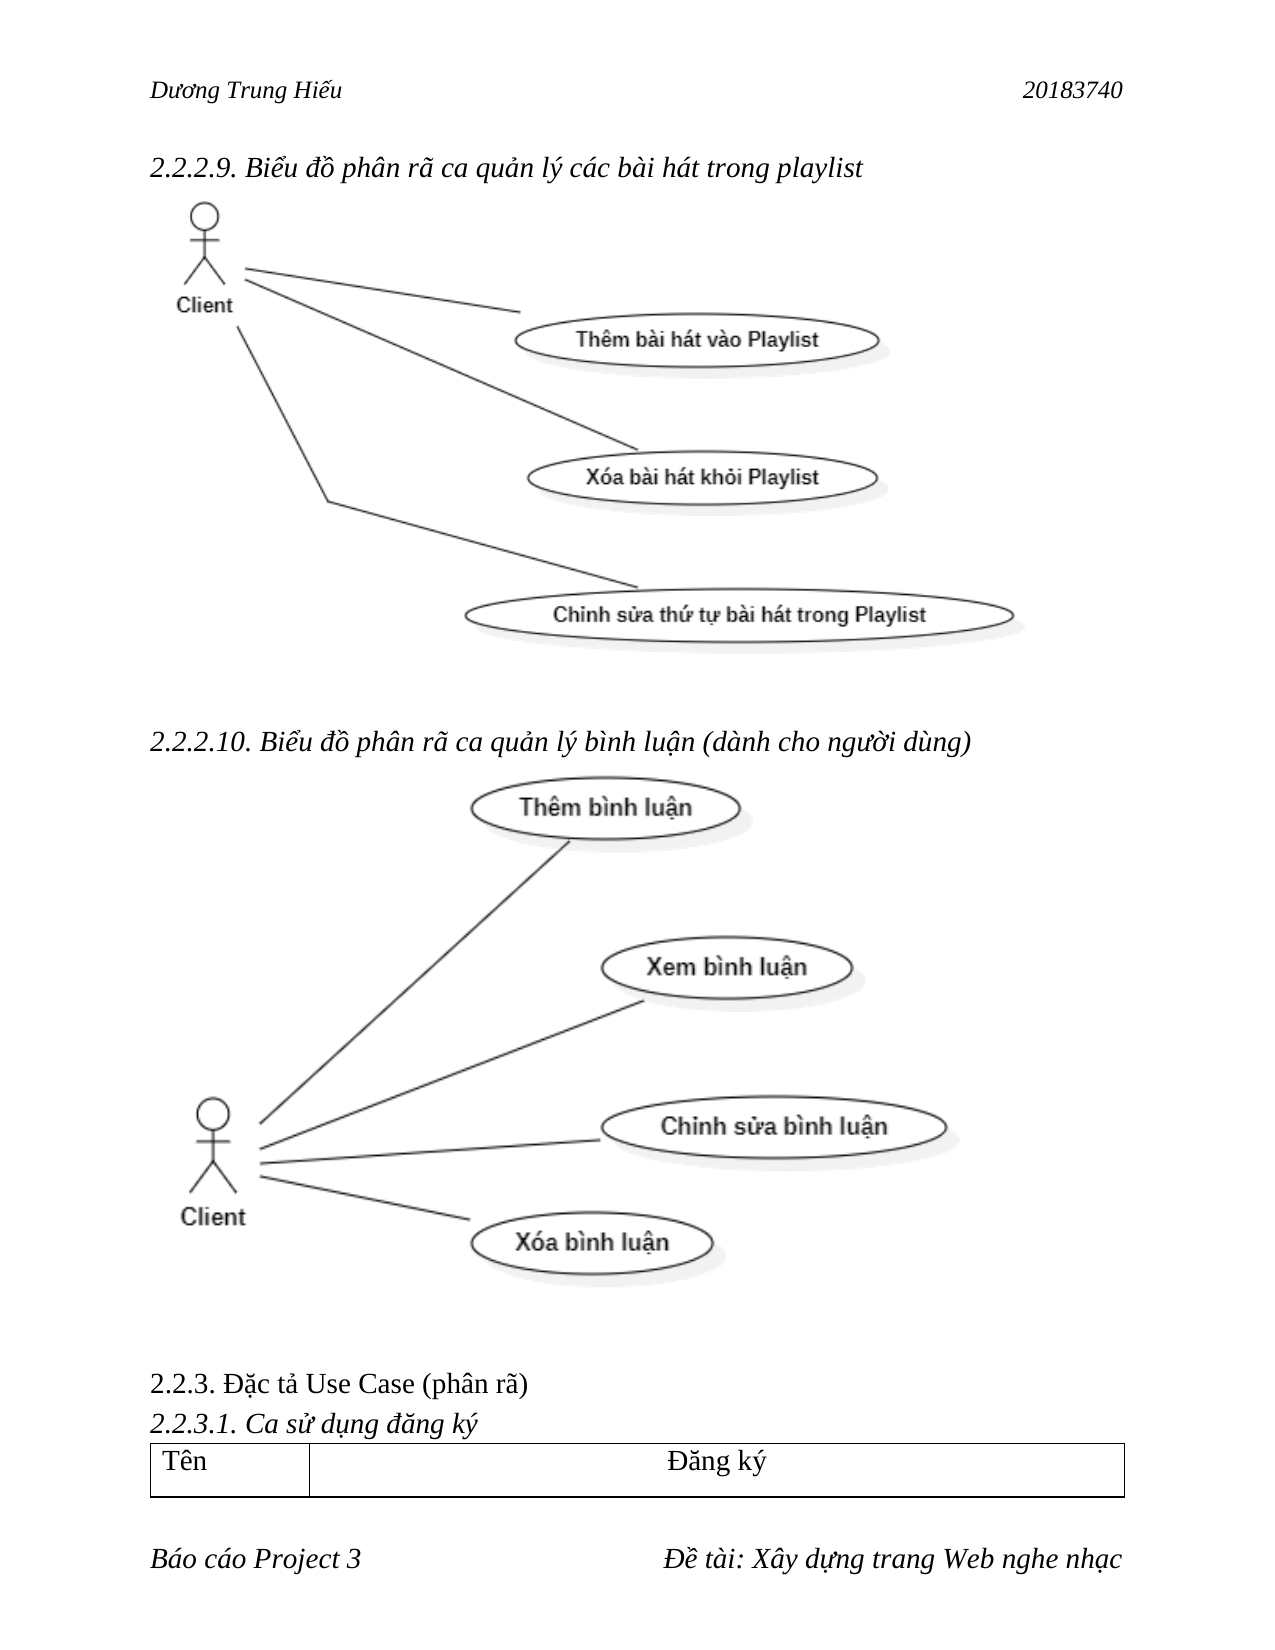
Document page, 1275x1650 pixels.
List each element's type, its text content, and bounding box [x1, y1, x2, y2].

picture [150, 186, 1075, 705]
subtitle 2.2.2.10. Biểu đồ phân rã ca quản lý bình luận (dành cho người dùng) [150, 724, 1125, 758]
picture [150, 760, 1019, 1347]
subtitle 2.2.2.9. Biểu đồ phân rã ca quản lý các bài hát trong playlist [150, 150, 1125, 183]
table_header Tên [151, 1444, 309, 1496]
table_header Đăng ký [310, 1444, 1124, 1496]
subtitle 2.2.3. Đặc tả Use Case (phân rã) [150, 1366, 1125, 1399]
subtitle 2.2.3.1. Ca sử dụng đăng ký [150, 1406, 1125, 1440]
